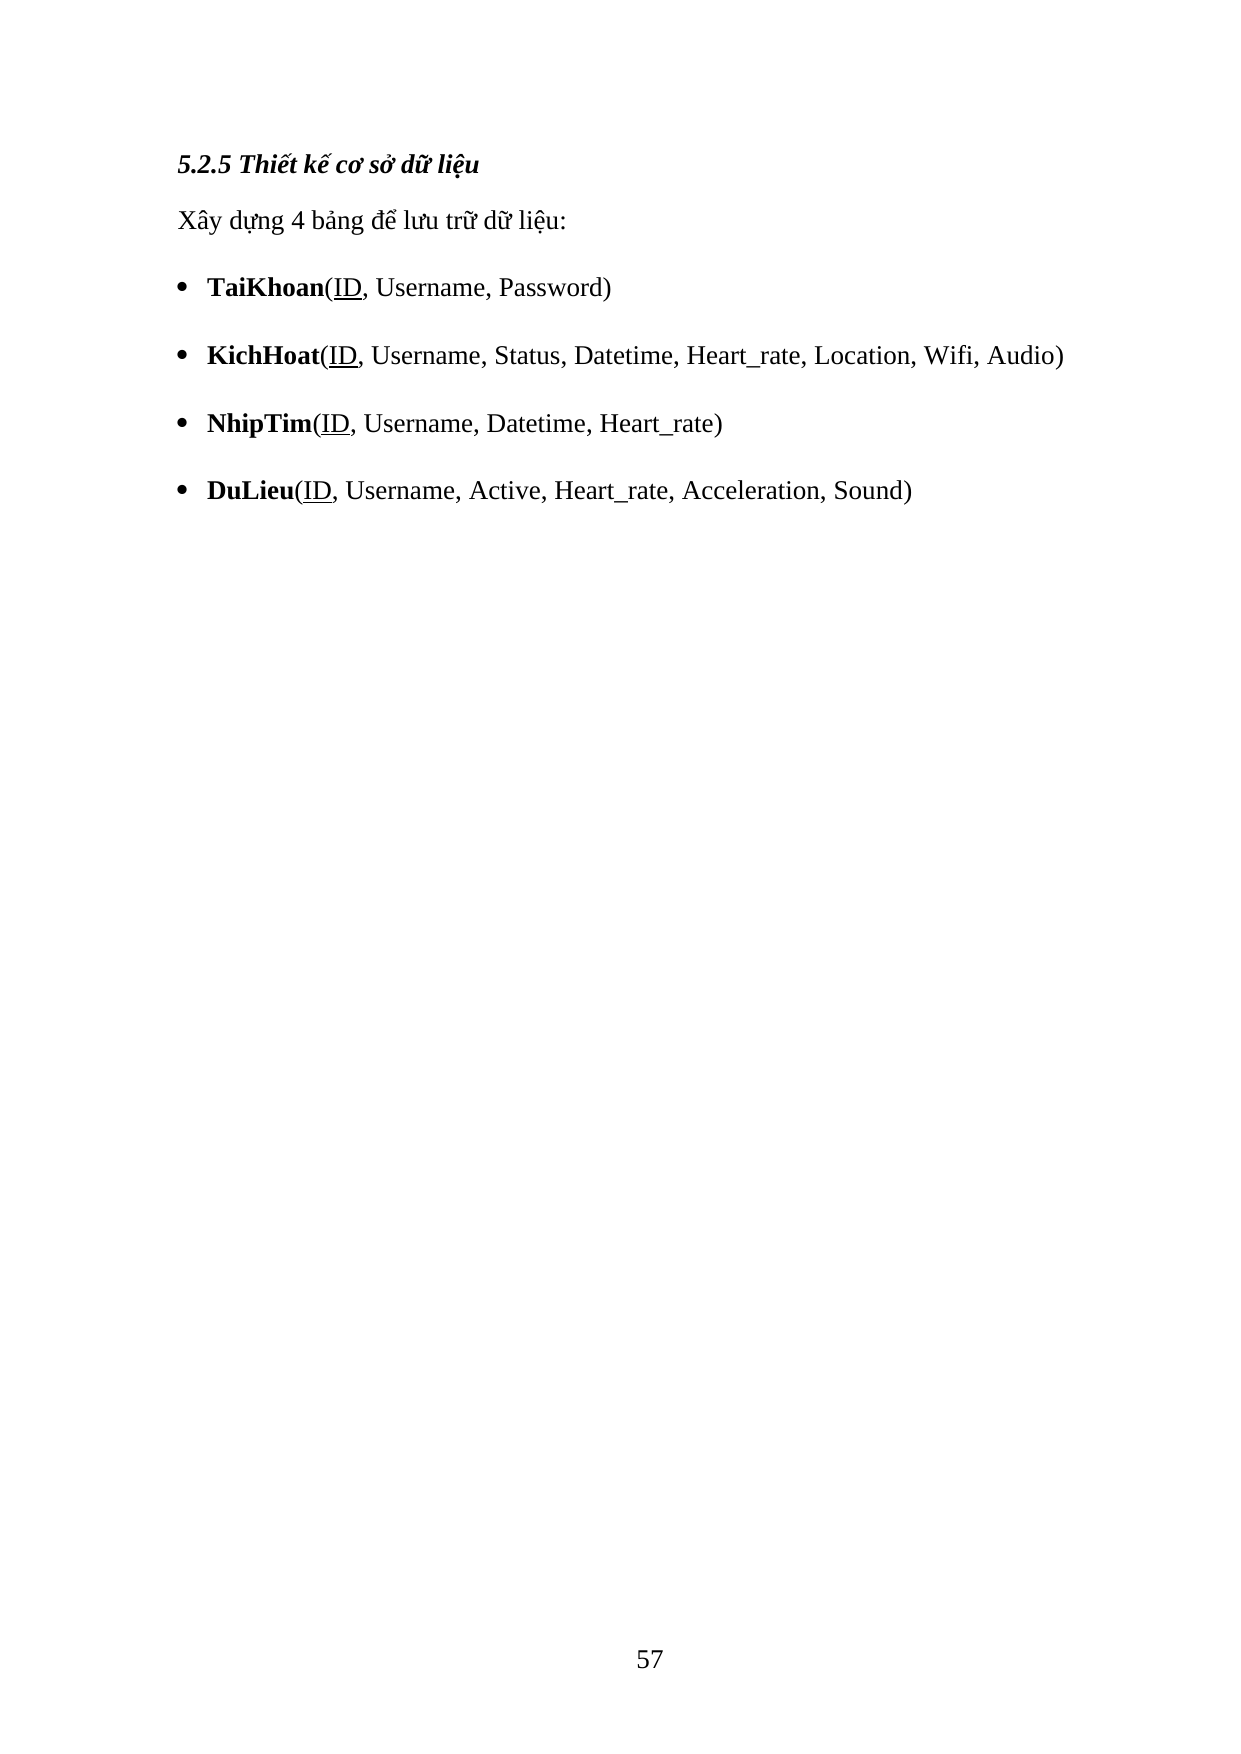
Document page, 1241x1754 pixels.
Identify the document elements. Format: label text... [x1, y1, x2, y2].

text NhipTim(ID, Username, Datetime, Heart_rate) [177, 407, 1122, 438]
text KichHoat(ID, Username, Status, Datetime, Heart_rate, Location, Wifi, Audio) [177, 339, 1122, 370]
text TaiKhoan(ID, Username, Password) [177, 271, 1122, 303]
list Xây dựng 4 bảng để lưu trữ dữ liệu: [177, 204, 1122, 235]
text DuLieu(ID, Username, Active, Heart_rate, Acceleration, Sound) [177, 474, 1122, 506]
subtitle Thiết kế cơ sở dữ liệu [177, 148, 1122, 179]
